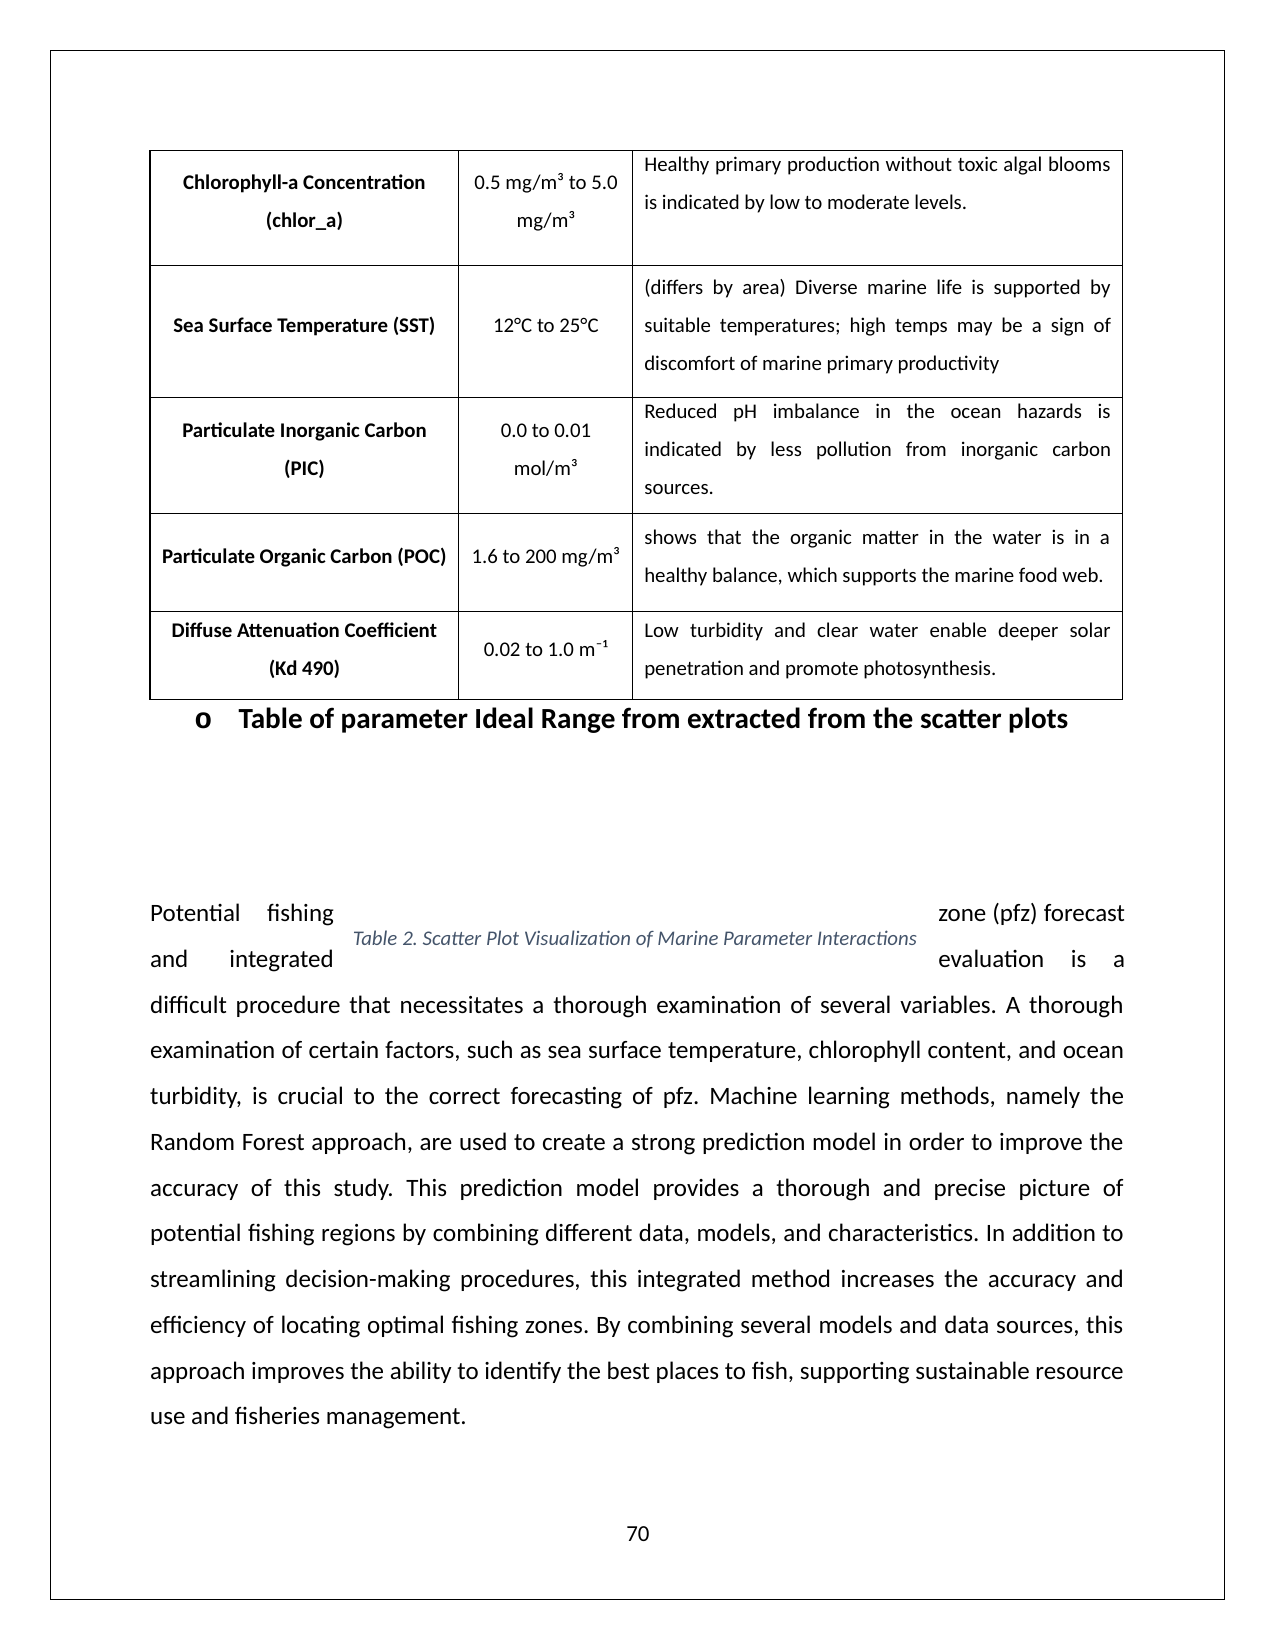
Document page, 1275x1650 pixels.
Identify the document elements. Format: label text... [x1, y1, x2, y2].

table_cell Particulate Organic Carbon (POC) [151, 514, 458, 611]
table_cell Healthy primary production without toxic algal blooms is indicated by low to moderate levels. [633, 151, 1122, 265]
text Table 2. Scatter Plot Visualization of Marine Parameter Interactions [353, 925, 919, 951]
table_cell Diffuse Attenuation Coefficient (Kd 490) [151, 612, 458, 699]
table_cell Particulate Inorganic Carbon (PIC) [151, 398, 458, 513]
table_cell Low turbidity and clear water enable deeper solar penetration and promote photosynthesis. [633, 612, 1122, 699]
table_cell 12°C to 25°C [459, 266, 632, 397]
table_cell (differs by area) Diverse marine life is supported by suitable temperatures; high temps may be a sign of discomfort of marine primary productivity [633, 266, 1122, 397]
table_cell 0.0 to 0.01 mol/m³ [459, 398, 632, 513]
table_cell Sea Surface Temperature (SST) [151, 266, 458, 397]
table_cell Chlorophyll-a Concentration (chlor_a) [151, 151, 458, 265]
table_cell 0.02 to 1.0 m⁻¹ [459, 612, 632, 699]
table_cell 1.6 to 200 mg/m³ [459, 514, 632, 611]
list Table of parameter Ideal Range from extracted from the scatter plots [194, 700, 1125, 737]
table_cell 0.5 mg/m³ to 5.0 mg/m³ [459, 151, 632, 265]
table_cell shows that the organic matter in the water is in a healthy balance, which supports the marine food web. [633, 514, 1122, 611]
text Potential fishing zone (pfz) forecast and integrated evaluation is a difficult procedure that necessitates a thorough examination of several variables. A thorough examination of certain factors, such as sea surface temperature, chlorophyll content, and ocean turbidity, is crucial to the correct forecasting of pfz. Machine learning methods, namely the Random Forest approach, are used to create a strong prediction model in order to improve the accuracy of this study. This prediction model provides a thorough and precise picture of potential fishing regions by combining different data, models, and characteristics. In addition to streamlining decision-making procedures, this integrated method increases the accuracy and efficiency of locating optimal fishing zones. By combining several models and data sources, this approach improves the ability to identify the best places to fish, supporting sustainable resource use and fisheries management. [150, 897, 1125, 1431]
table_cell Reduced pH imbalance in the ocean hazards is indicated by less pollution from inorganic carbon sources. [633, 398, 1122, 513]
